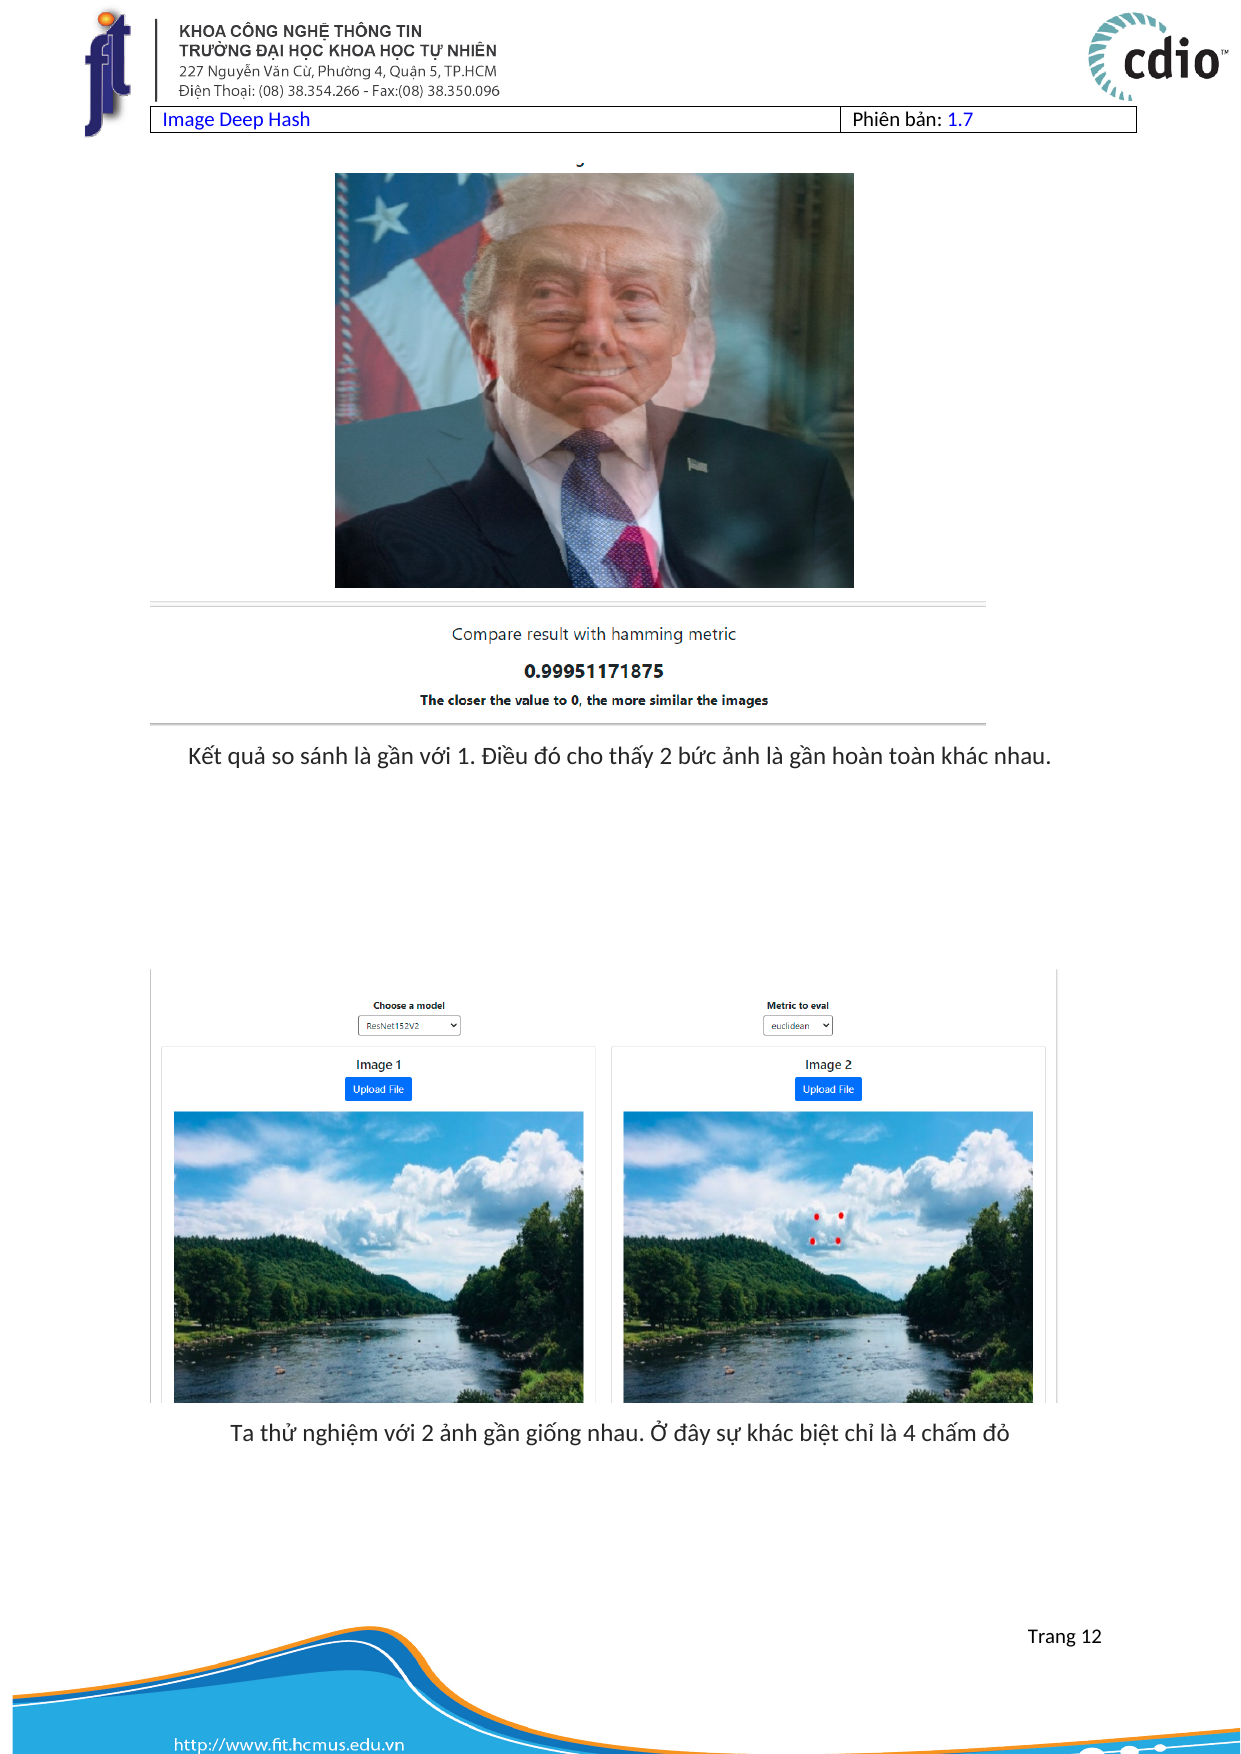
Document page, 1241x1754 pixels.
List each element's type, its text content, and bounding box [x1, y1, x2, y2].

text Ta thử nghiệm với 2 ảnh gần giống nhau. Ở đây sự khác biệt chỉ là 4 chấm đỏ [150, 1417, 1090, 1448]
picture [150, 969, 1059, 1403]
picture [12, 1623, 1241, 1754]
picture [150, 163, 986, 726]
picture [61, 2, 1241, 161]
text Kết quả so sánh là gần với 1. Điều đó cho thấy 2 bức ảnh là gần hoàn toàn khác nhau. [150, 740, 1090, 771]
